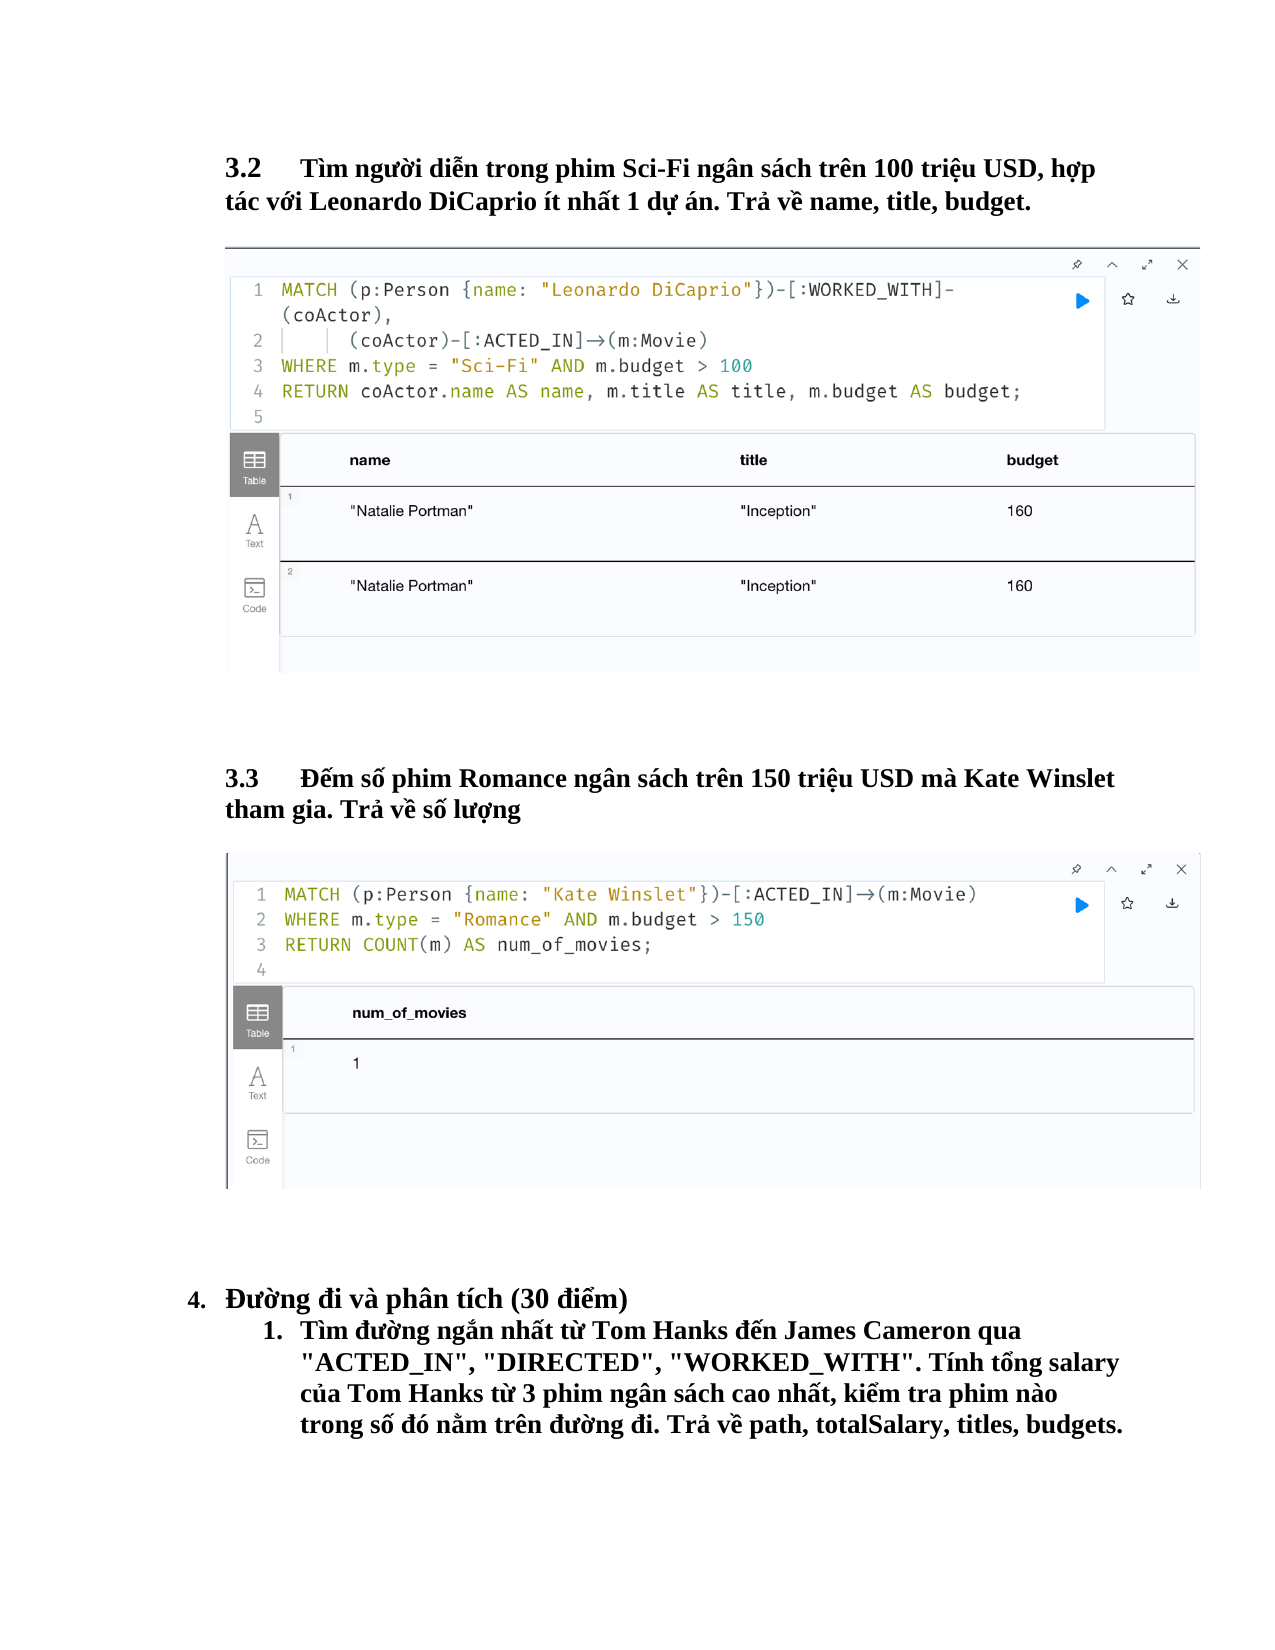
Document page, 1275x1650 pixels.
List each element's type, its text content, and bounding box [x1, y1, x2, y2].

text 3.2 Tìm người diễn trong phim Sci-Fi ngân sách trên 100 triệu USD, hợp tác với Leonardo DiCaprio ít nhất 1 dự án. Trả về name, title, budget. [225, 150, 1125, 218]
text 3.3 Đếm số phim Romance ngân sách trên 150 triệu USD mà Kate Winslet tham gia. Trả về số lượng [225, 762, 1125, 824]
list Đường đi và phân tích (30 điểm) [187, 1281, 1125, 1314]
picture [225, 853, 1200, 1189]
list Tìm đường ngắn nhất từ Tom Hanks đến James Cameron qua "ACTED_IN", "DIRECTED", "WORKED_WITH". Tính tổng salary của Tom Hanks từ 3 phim ngân sách cao nhất, kiểm tra phim nào trong số đó nằm trên đường đi. Trả về path, totalSalary, titles, budgets. [262, 1344, 1125, 1468]
picture [225, 246, 1200, 673]
